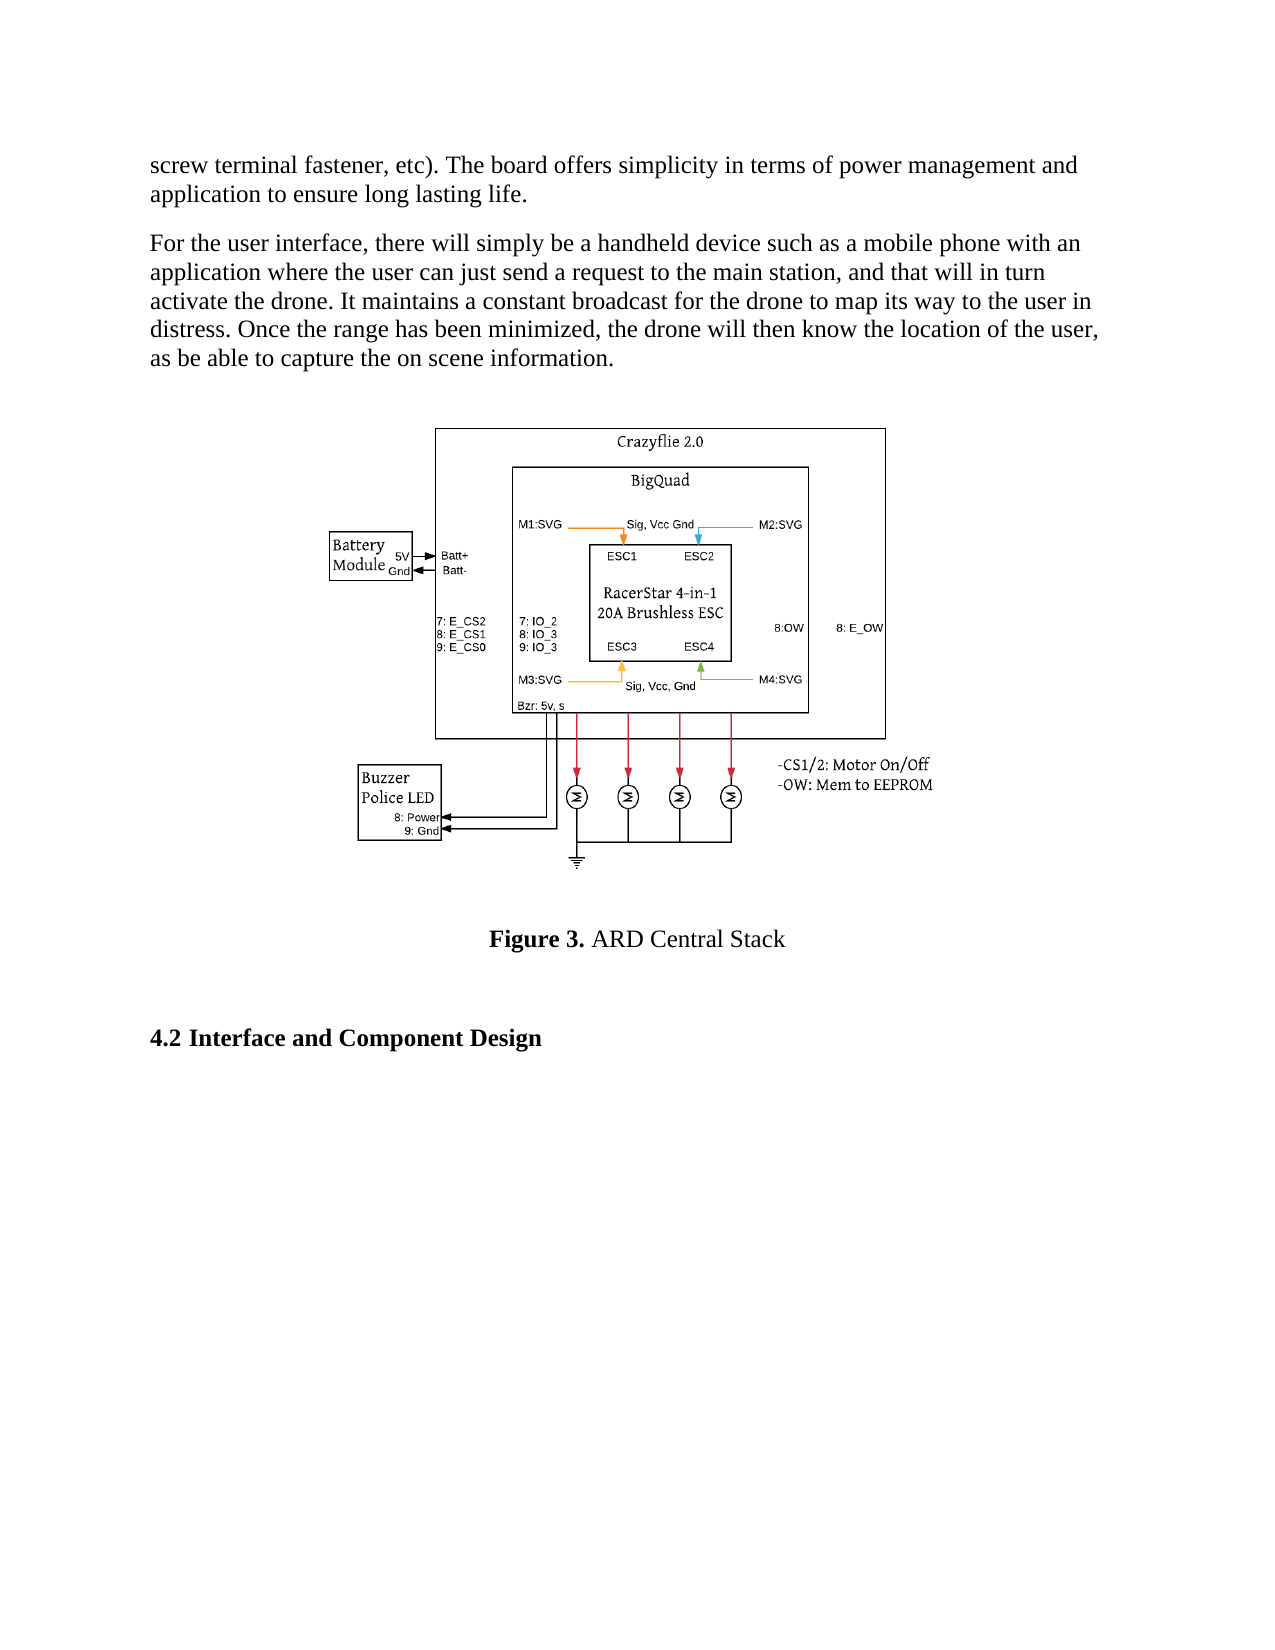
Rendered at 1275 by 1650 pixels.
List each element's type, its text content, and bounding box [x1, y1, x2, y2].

picture [284, 392, 990, 904]
text Figure 3. ARD Central Stack [149, 924, 1125, 953]
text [149, 150, 1125, 207]
text 4.2 Interface and Component Design [150, 1023, 1125, 1052]
text For the user interface, there will simply be a handheld device such as a mobile phone with an application where the user can just send a request to the main station, and that will in turn activate the drone. It maintains a constant broadcast for the drone to map its way to the user in distress. Once the range has been minimized, the drone will then know the location of the user, as be able to capture the on scene information. [149, 228, 1125, 372]
